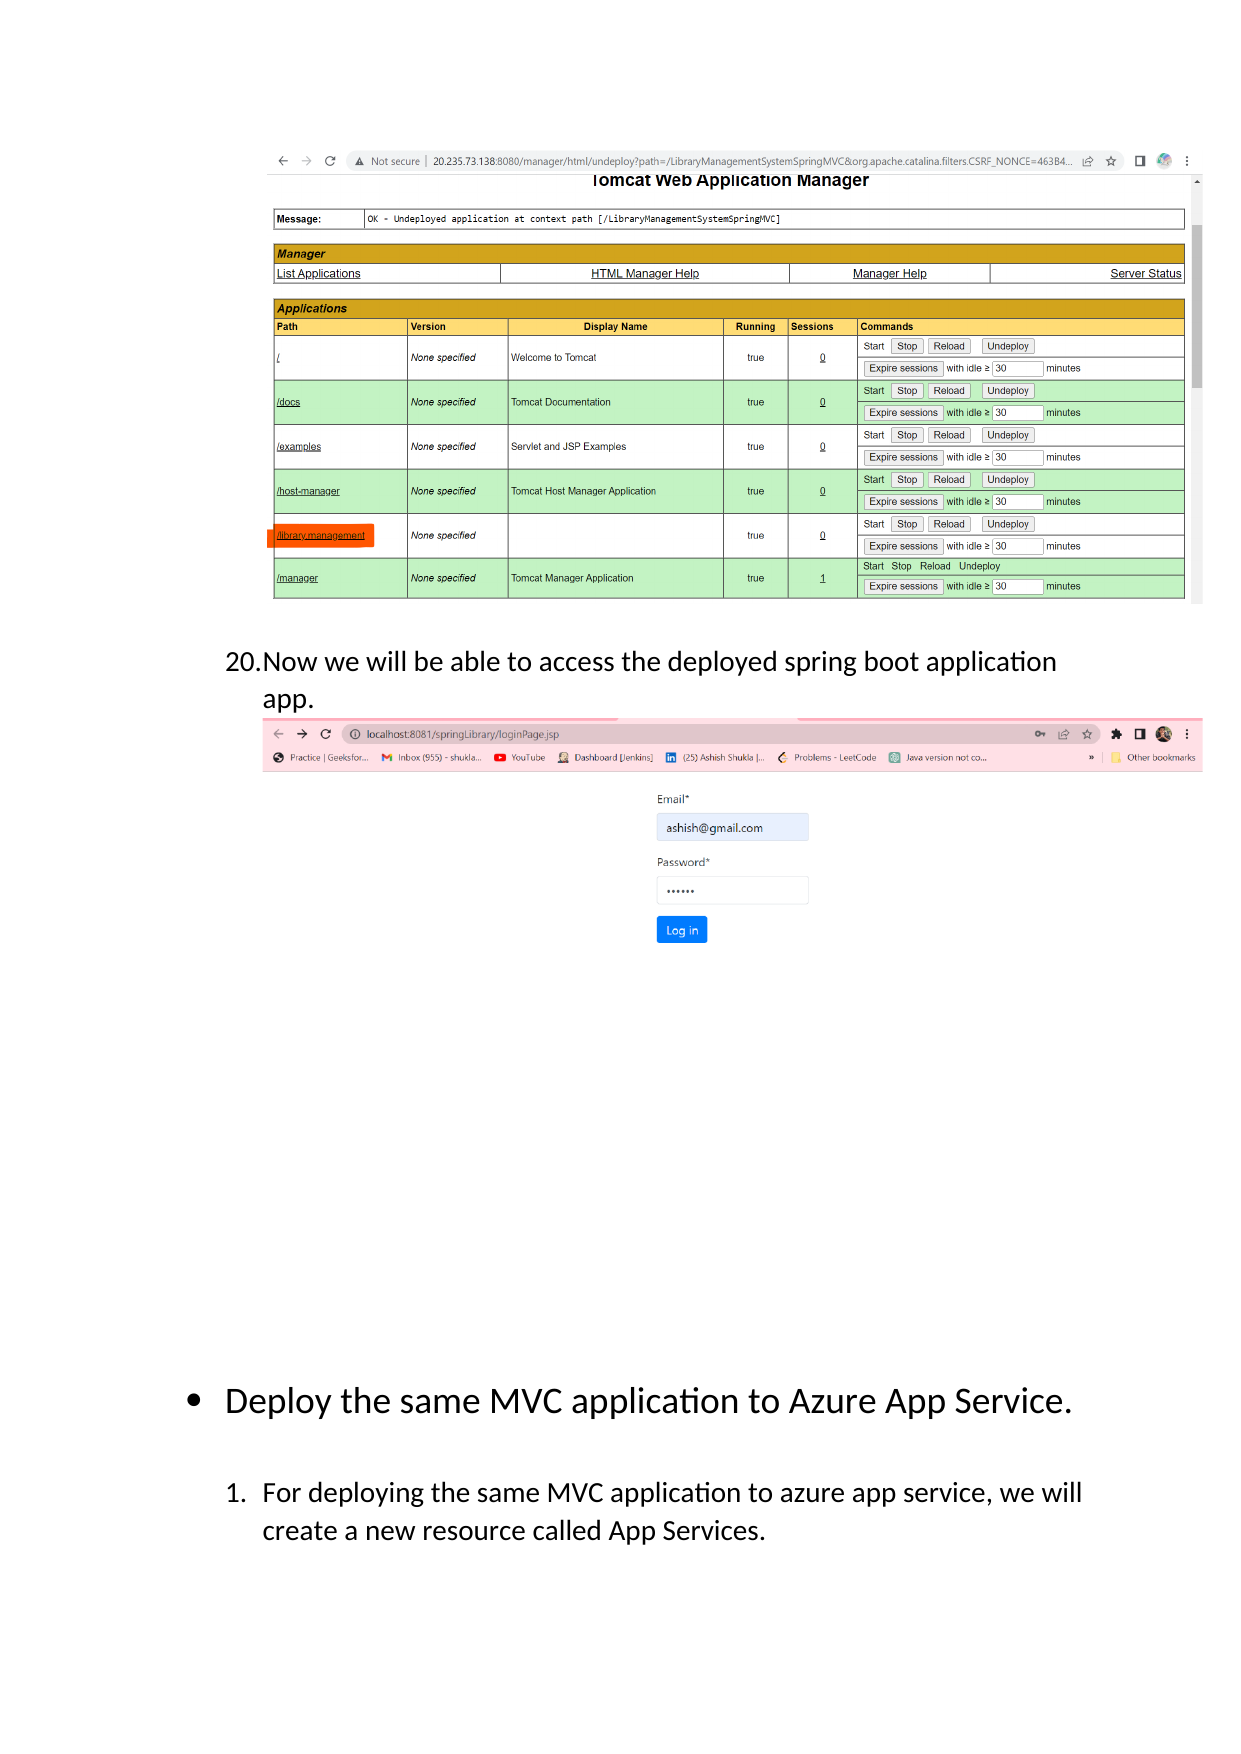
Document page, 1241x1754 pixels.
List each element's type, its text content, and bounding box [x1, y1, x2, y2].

list For deploying the same MVC application to azure app service, we will create a new resource called App Services. [225, 1474, 1090, 1548]
picture [262, 718, 1203, 1187]
list Now we will be able to access the deployed spring boot application app. [225, 643, 1090, 716]
list Deploy the same MVC application to Azure App Service. [187, 1377, 1090, 1423]
picture [262, 150, 1203, 604]
